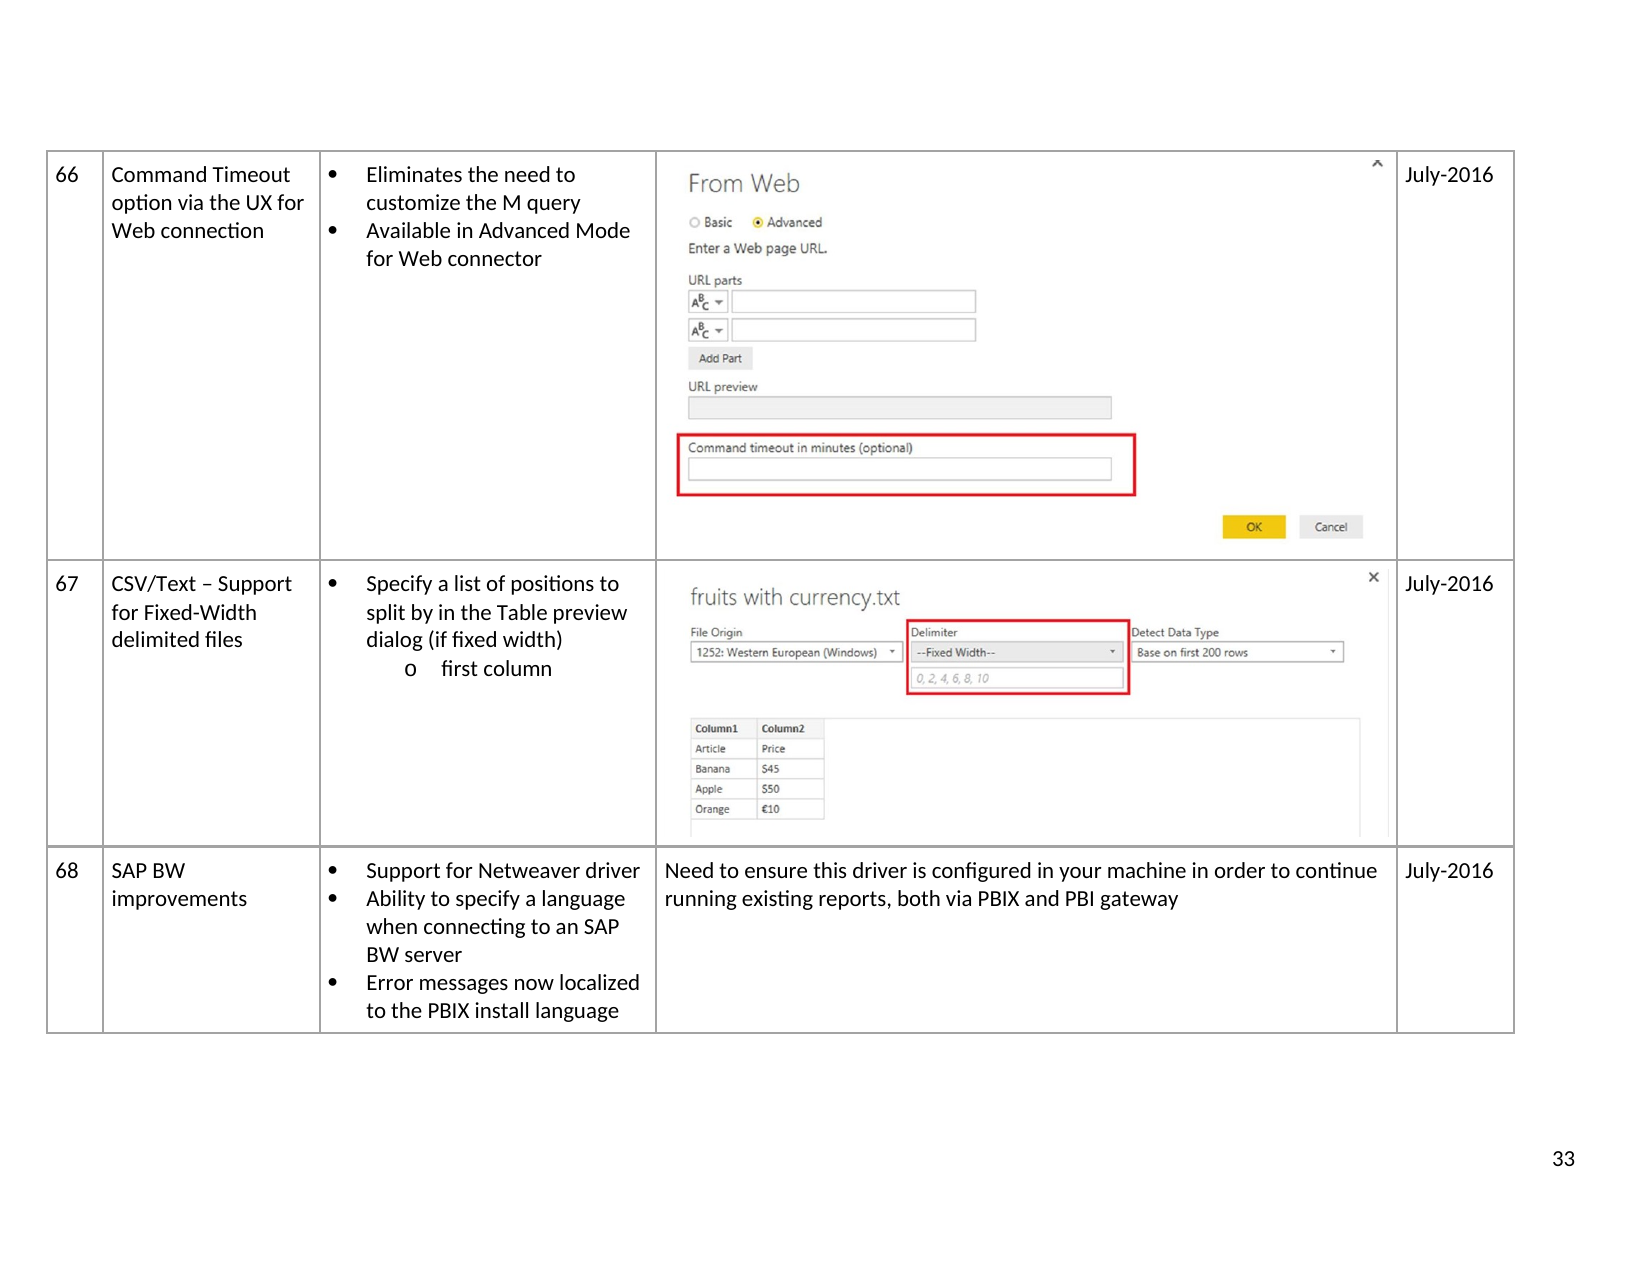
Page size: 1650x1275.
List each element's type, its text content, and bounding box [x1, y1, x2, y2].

table_cell [657, 152, 1396, 559]
table_cell July-2016 [1398, 848, 1513, 1032]
table_cell [657, 561, 1396, 845]
table_cell July-2016 [1398, 152, 1513, 559]
picture [664, 569, 1389, 837]
table_cell CSV/Text – Support for Fixed-Width delimited files [104, 561, 319, 845]
table_cell Support for Netweaver driver Ability to specify a language when connecting to an SAP BW server Error messages now localized to the PBIX install language [321, 848, 655, 1032]
table_cell Specify a list of positions to split by in the Table preview dialog (if fixed width) first column [321, 561, 655, 845]
table_cell Command Timeout option via the UX for Web connection [104, 152, 319, 559]
table_cell July-2016 [1398, 561, 1513, 845]
table_cell 68 [48, 848, 102, 1032]
table_cell 66 [48, 152, 102, 559]
table_cell 67 [48, 561, 102, 845]
table_cell Eliminates the need to customize the M query Available in Advanced Mode for Web connector [321, 152, 655, 559]
table_cell SAP BW improvements [104, 848, 319, 1032]
table_cell Need to ensure this driver is configured in your machine in order to continue running existing reports, both via PBIX and PBI gateway [657, 848, 1396, 1032]
picture [664, 160, 1389, 551]
